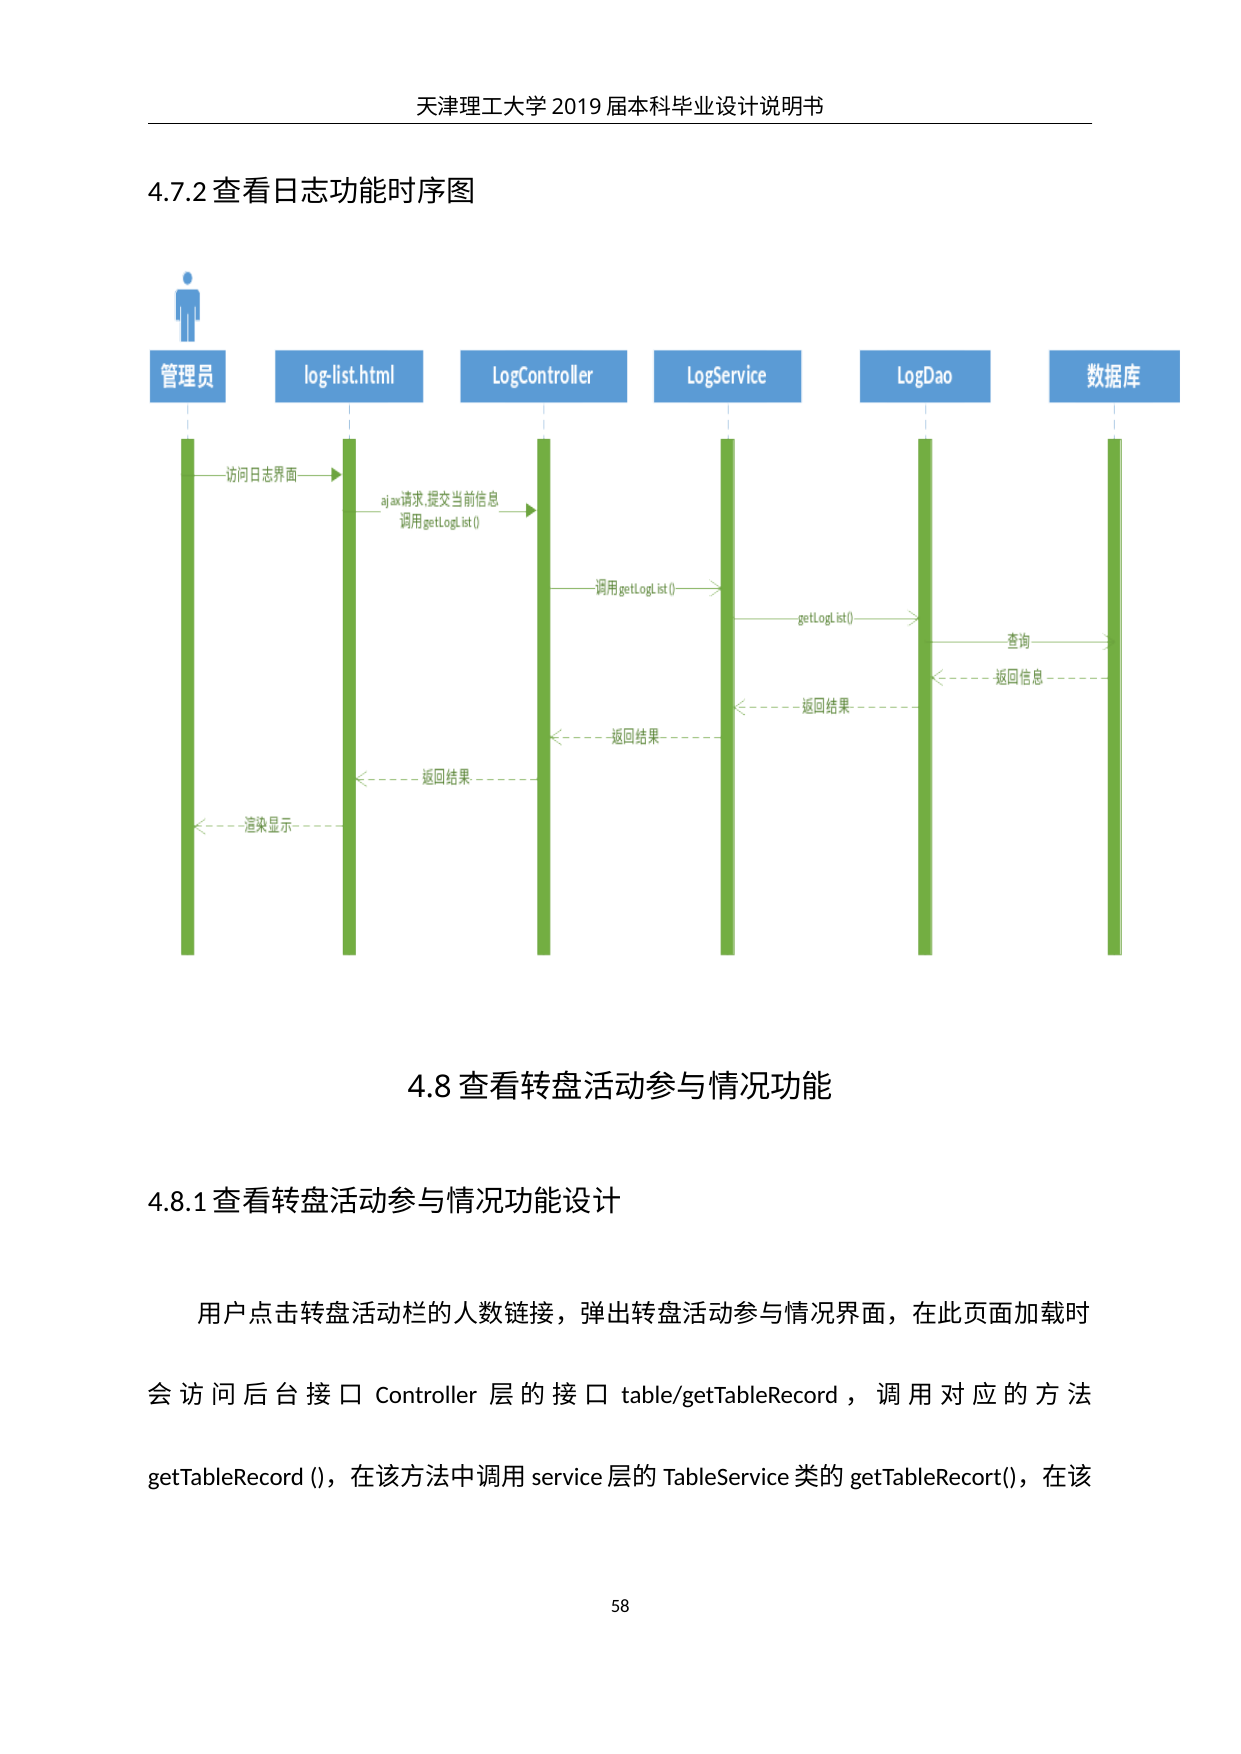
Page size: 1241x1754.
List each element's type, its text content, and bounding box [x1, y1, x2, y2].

subtitle 4.8查看转盘活动参与情况功能 [148, 1051, 1092, 1116]
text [148, 1279, 1092, 1507]
subtitle 4.7.2查看日志功能时序图 [148, 156, 1092, 221]
subtitle 4.8.1查看转盘活动参与情况功能设计 [148, 1166, 1092, 1231]
